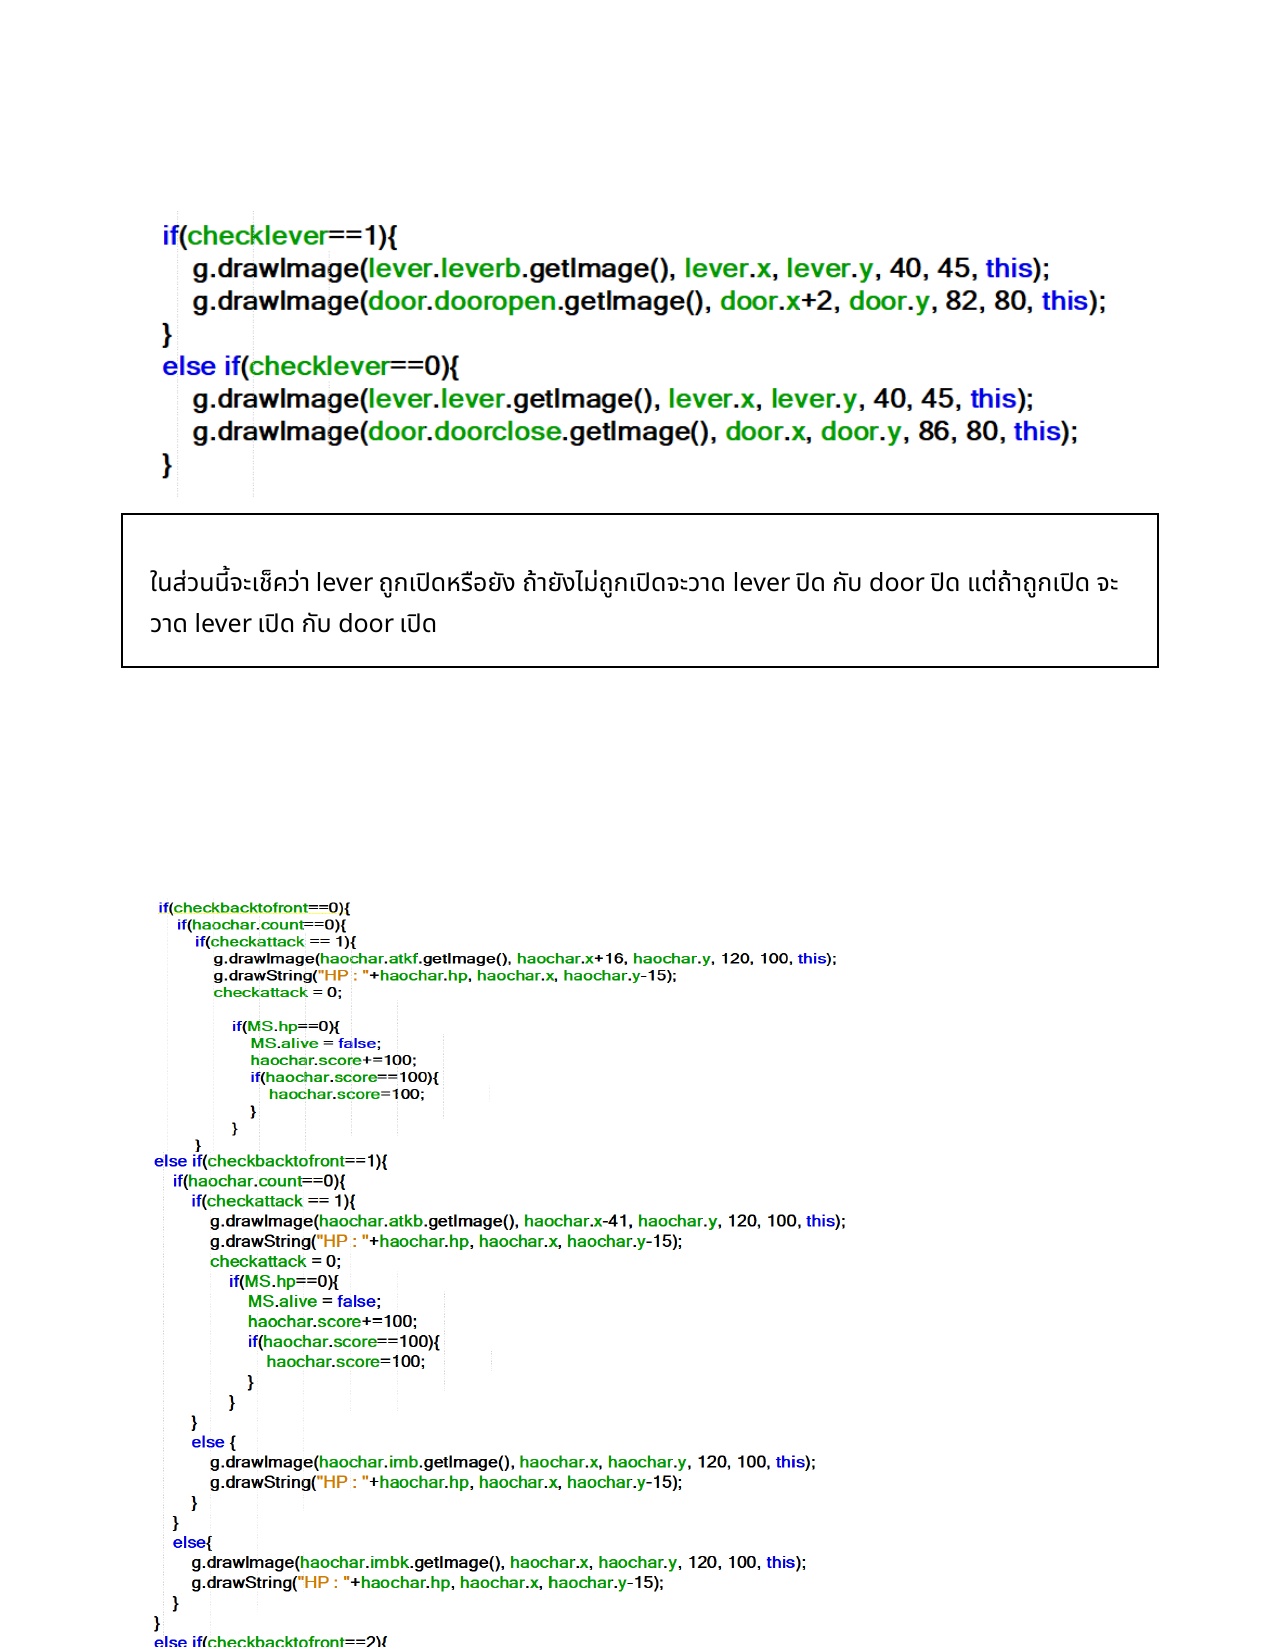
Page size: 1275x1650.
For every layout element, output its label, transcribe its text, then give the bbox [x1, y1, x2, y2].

text ในส่วนนี้จะเช็คว่าleverถูกเปิดหรือยัง ถ้ายังไม่ถูกเปิดจะวาด leverปิด กับ doorปิด แต่ถ้าถูกเปิด จะวาด leverเปิด กับ doorเปิด [150, 564, 1125, 643]
picture [148, 897, 870, 1647]
picture [150, 211, 1125, 499]
